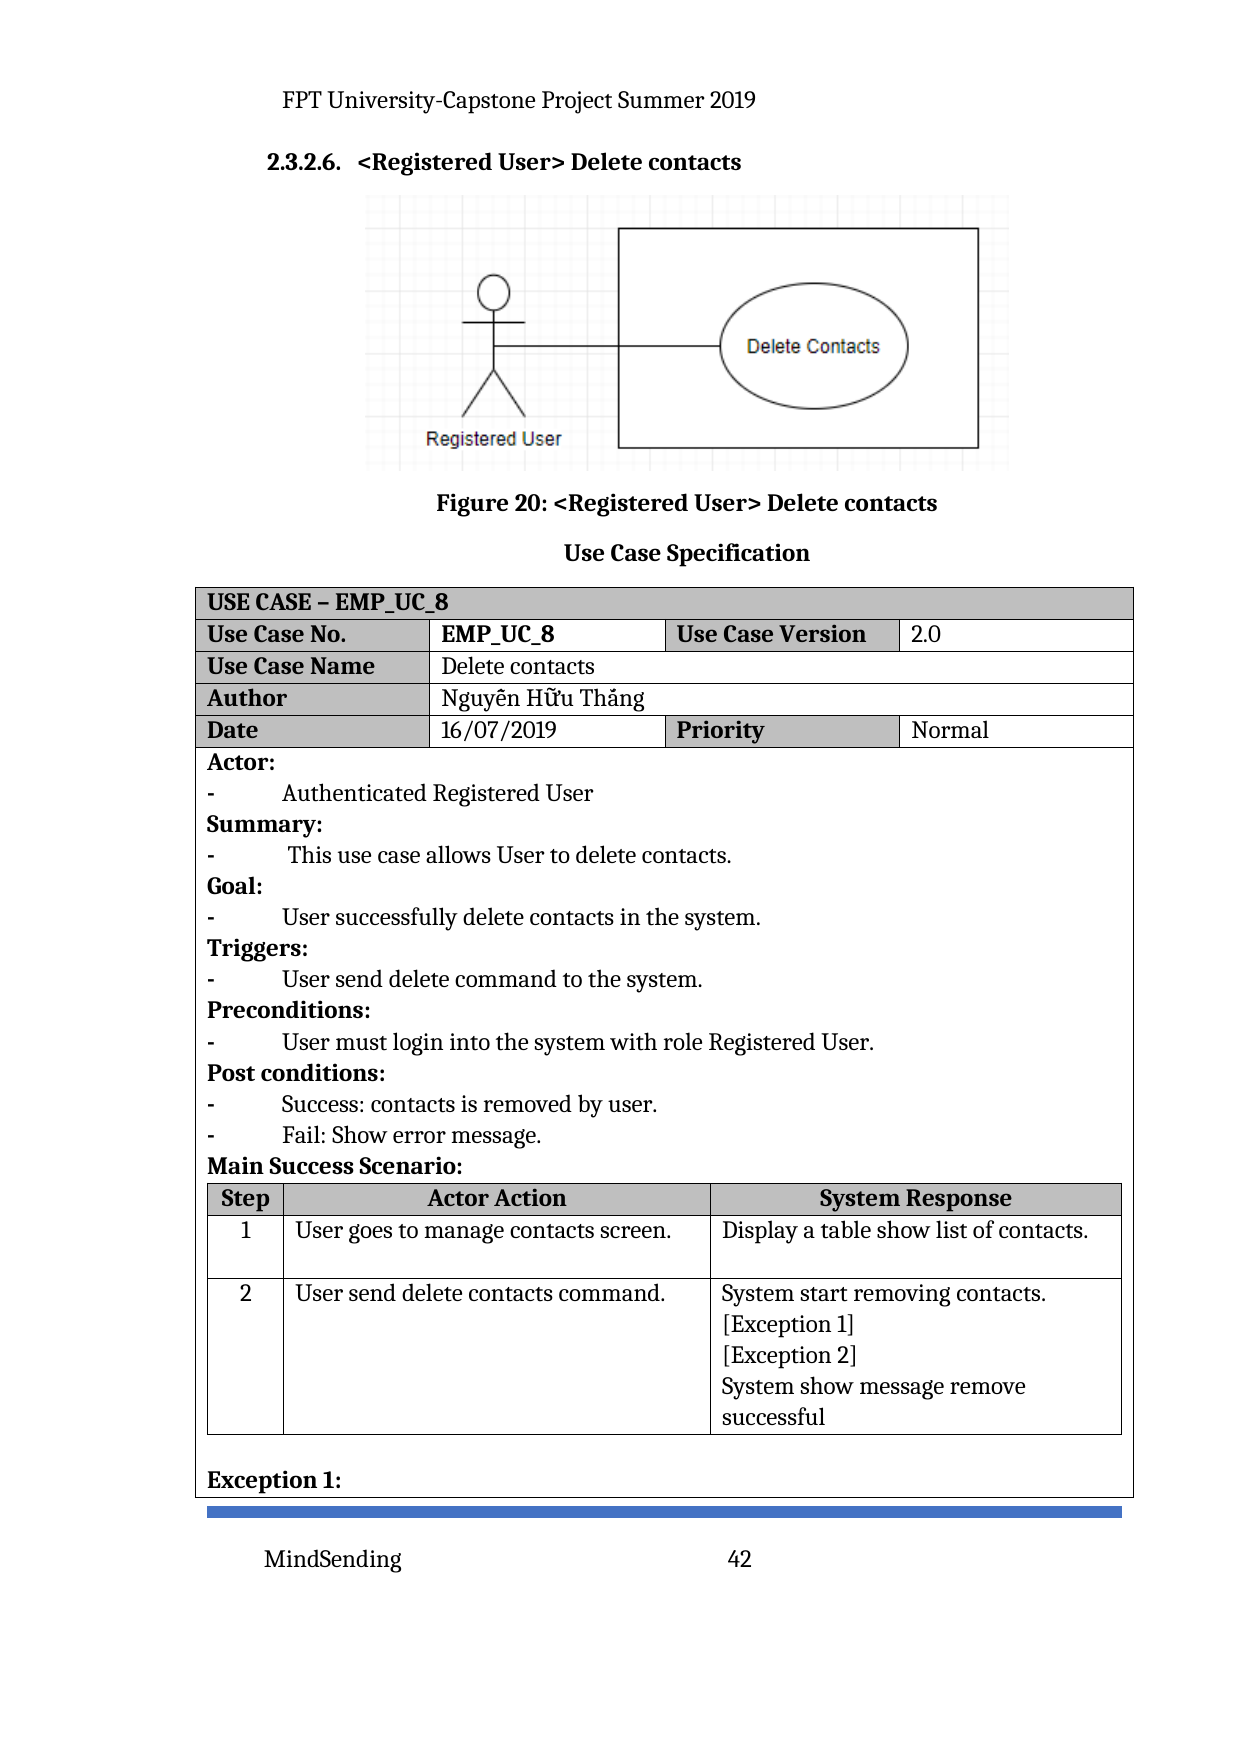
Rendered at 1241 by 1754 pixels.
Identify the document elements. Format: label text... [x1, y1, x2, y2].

text Use Case Specification [252, 539, 1122, 568]
text Figure 20: <Registered User> Delete contacts [252, 489, 1122, 518]
table_cell Author [196, 684, 429, 715]
table_cell Use Case Name [196, 652, 429, 683]
table_cell Delete contacts [430, 652, 1133, 683]
subtitle <Registered User> Delete contacts [207, 148, 1122, 176]
picture [365, 195, 1009, 471]
table_cell Priority [666, 716, 899, 747]
table_cell 2.0 [900, 620, 1133, 651]
table_cell EMP_UC_8 [430, 620, 665, 651]
table_cell 16/07/2019 [430, 716, 665, 747]
table_header USE CASE – EMP_UC_8 [196, 588, 1133, 619]
table_cell Nguyễn Hữu Thắng [430, 684, 1133, 715]
table_cell Date [196, 716, 429, 747]
table_cell Normal [900, 716, 1133, 747]
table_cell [196, 748, 1133, 1497]
table_cell Use Case Version [666, 620, 899, 651]
table_cell Use Case No. [196, 620, 429, 651]
